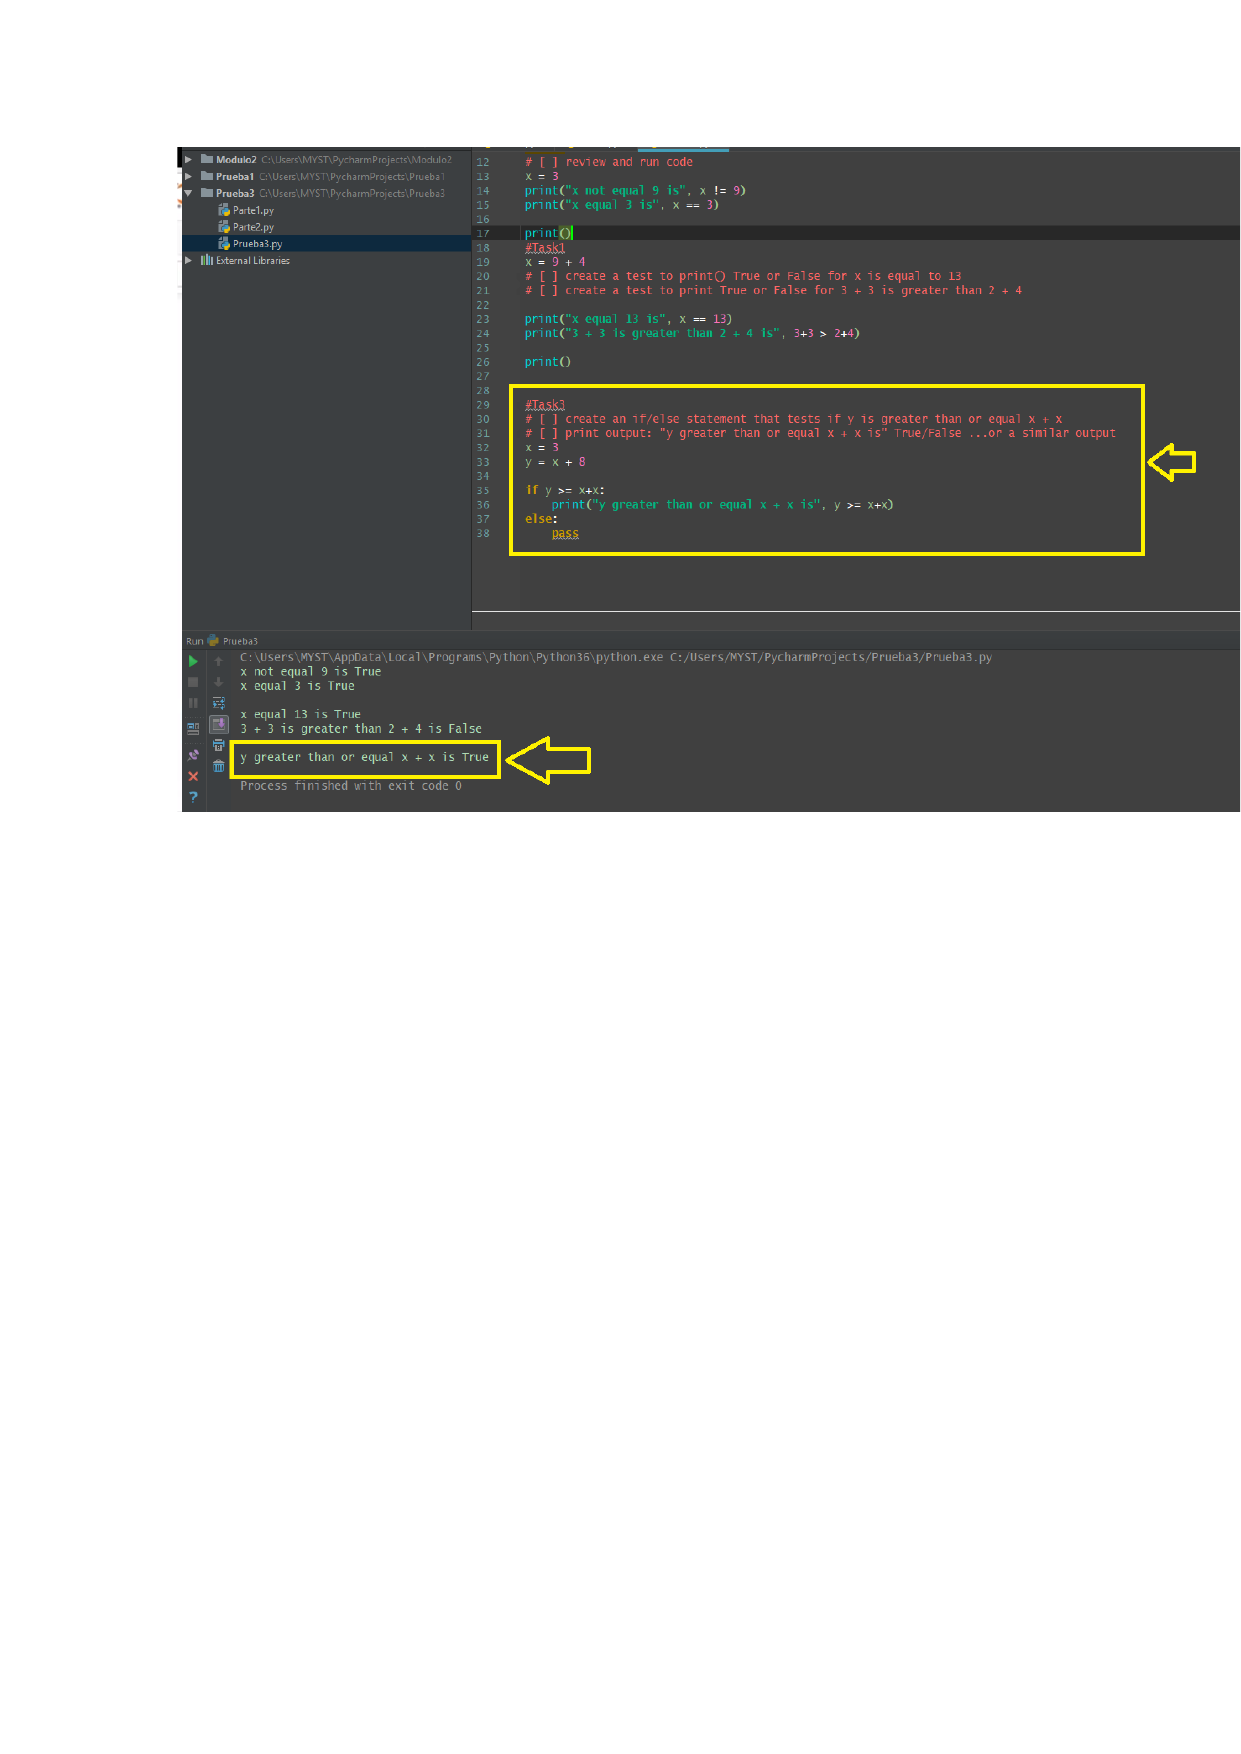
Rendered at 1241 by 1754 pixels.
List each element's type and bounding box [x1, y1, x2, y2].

picture [177, 147, 1241, 812]
